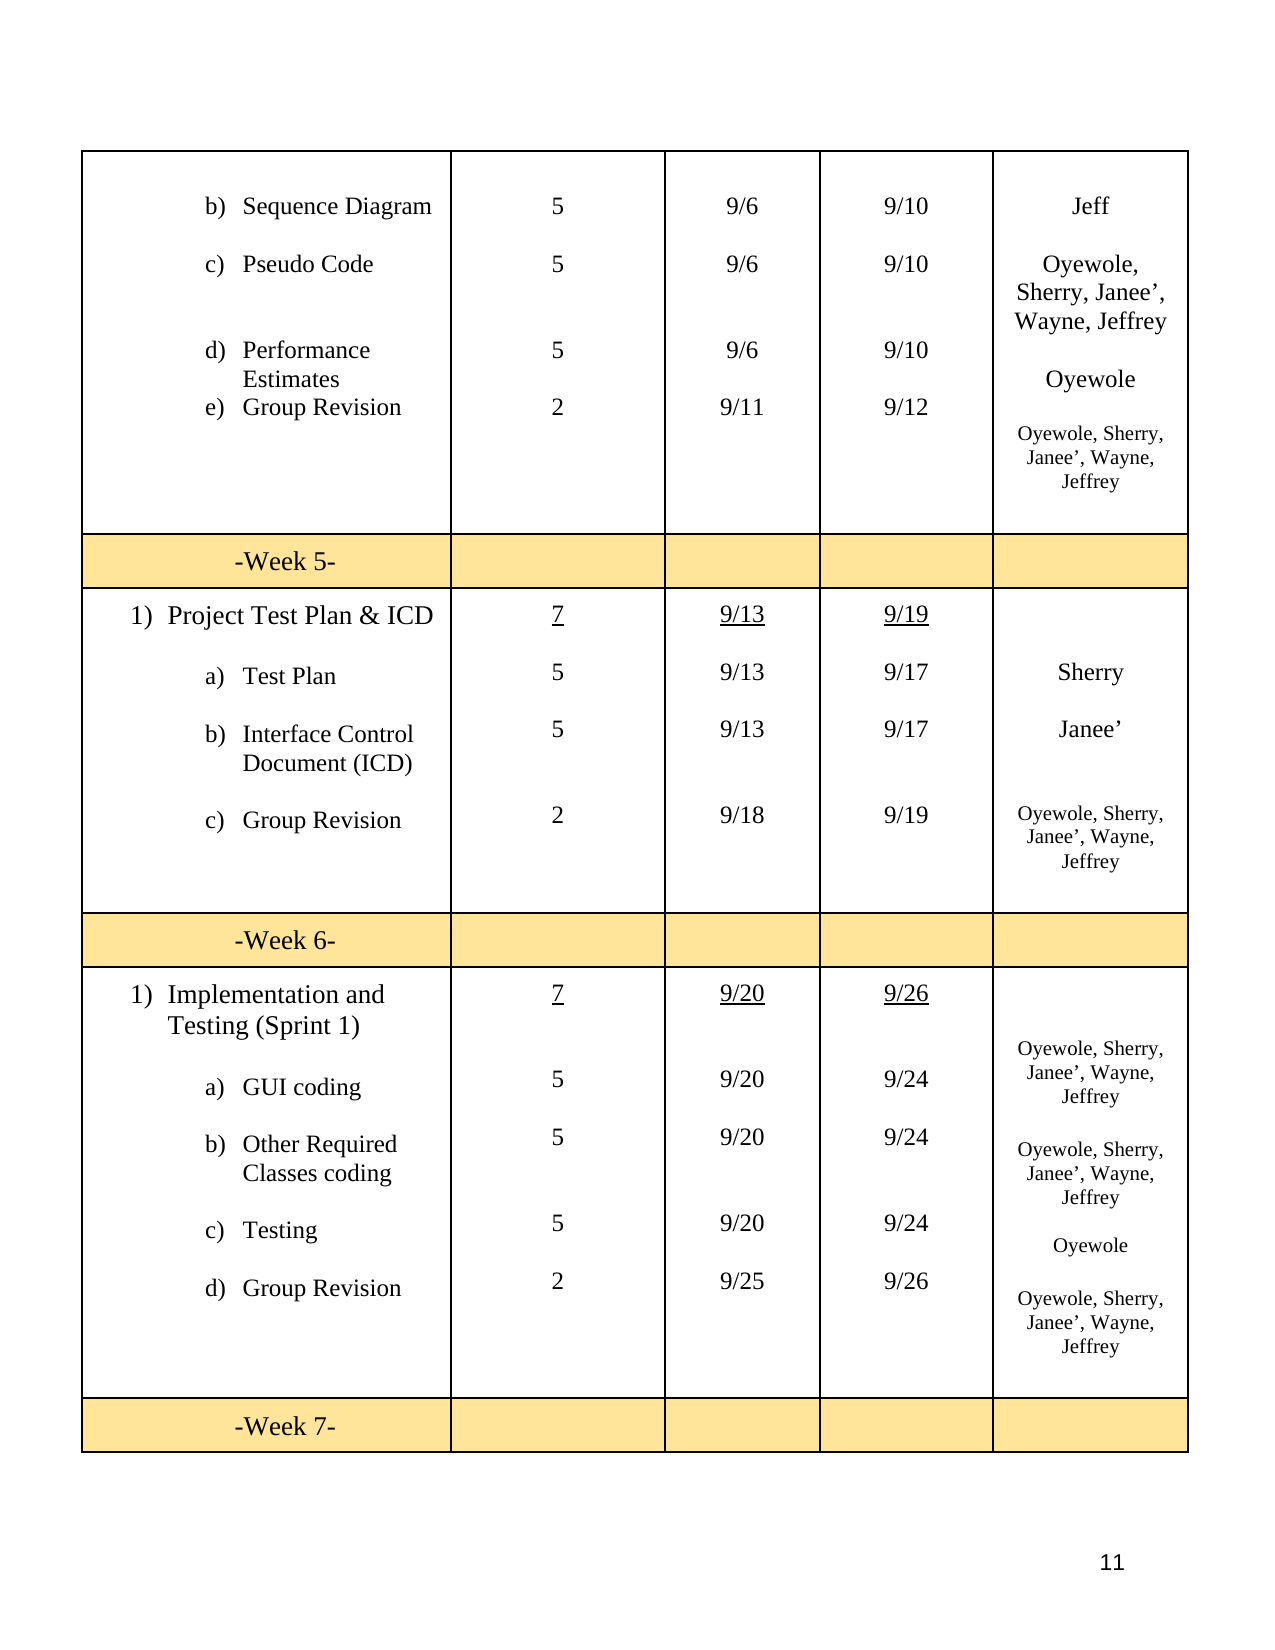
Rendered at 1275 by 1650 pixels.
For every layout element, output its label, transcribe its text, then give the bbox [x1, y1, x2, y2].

table_cell [666, 914, 819, 966]
table_cell [821, 535, 992, 587]
table_cell [666, 535, 819, 587]
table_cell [666, 152, 819, 533]
table_cell [994, 535, 1187, 587]
table_cell [821, 914, 992, 966]
table_cell 9/19 9/17 9/17 9/19 [821, 589, 992, 912]
table_cell 9/26 9/24 9/24 9/24 9/26 [821, 968, 992, 1397]
table_cell [452, 535, 664, 587]
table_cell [994, 968, 1187, 1397]
table_cell [452, 914, 664, 966]
table_cell 7 5 5 5 5 2 [452, 152, 664, 533]
table_cell 9/13 9/13 9/13 9/18 [666, 589, 819, 912]
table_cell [83, 152, 450, 533]
table_cell [994, 914, 1187, 966]
table_cell [452, 1399, 664, 1451]
table_cell -Week 6- [83, 914, 450, 966]
table_cell Sherry Janee’ Oyewole, Sherry, Janee’, Wayne, Jeffrey [994, 589, 1187, 912]
table_cell 9/20 9/20 9/20 9/20 9/25 [666, 968, 819, 1397]
table_cell [994, 1399, 1187, 1451]
table_cell Implementation and Testing (Sprint 1) GUI coding Other Required Classes coding Testing Group Revision [83, 968, 450, 1397]
table_cell -Week 7- [83, 1399, 450, 1451]
table_cell 7 5 5 2 [452, 589, 664, 912]
table_cell Project Test Plan & ICD Test Plan Interface Control Document (ICD) Group Revision [83, 589, 450, 912]
table_cell 7 5 5 5 2 [452, 968, 664, 1397]
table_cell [821, 152, 992, 533]
table_cell -Week 5- [83, 535, 450, 587]
table_cell [821, 1399, 992, 1451]
table_cell [666, 1399, 819, 1451]
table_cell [994, 152, 1187, 533]
